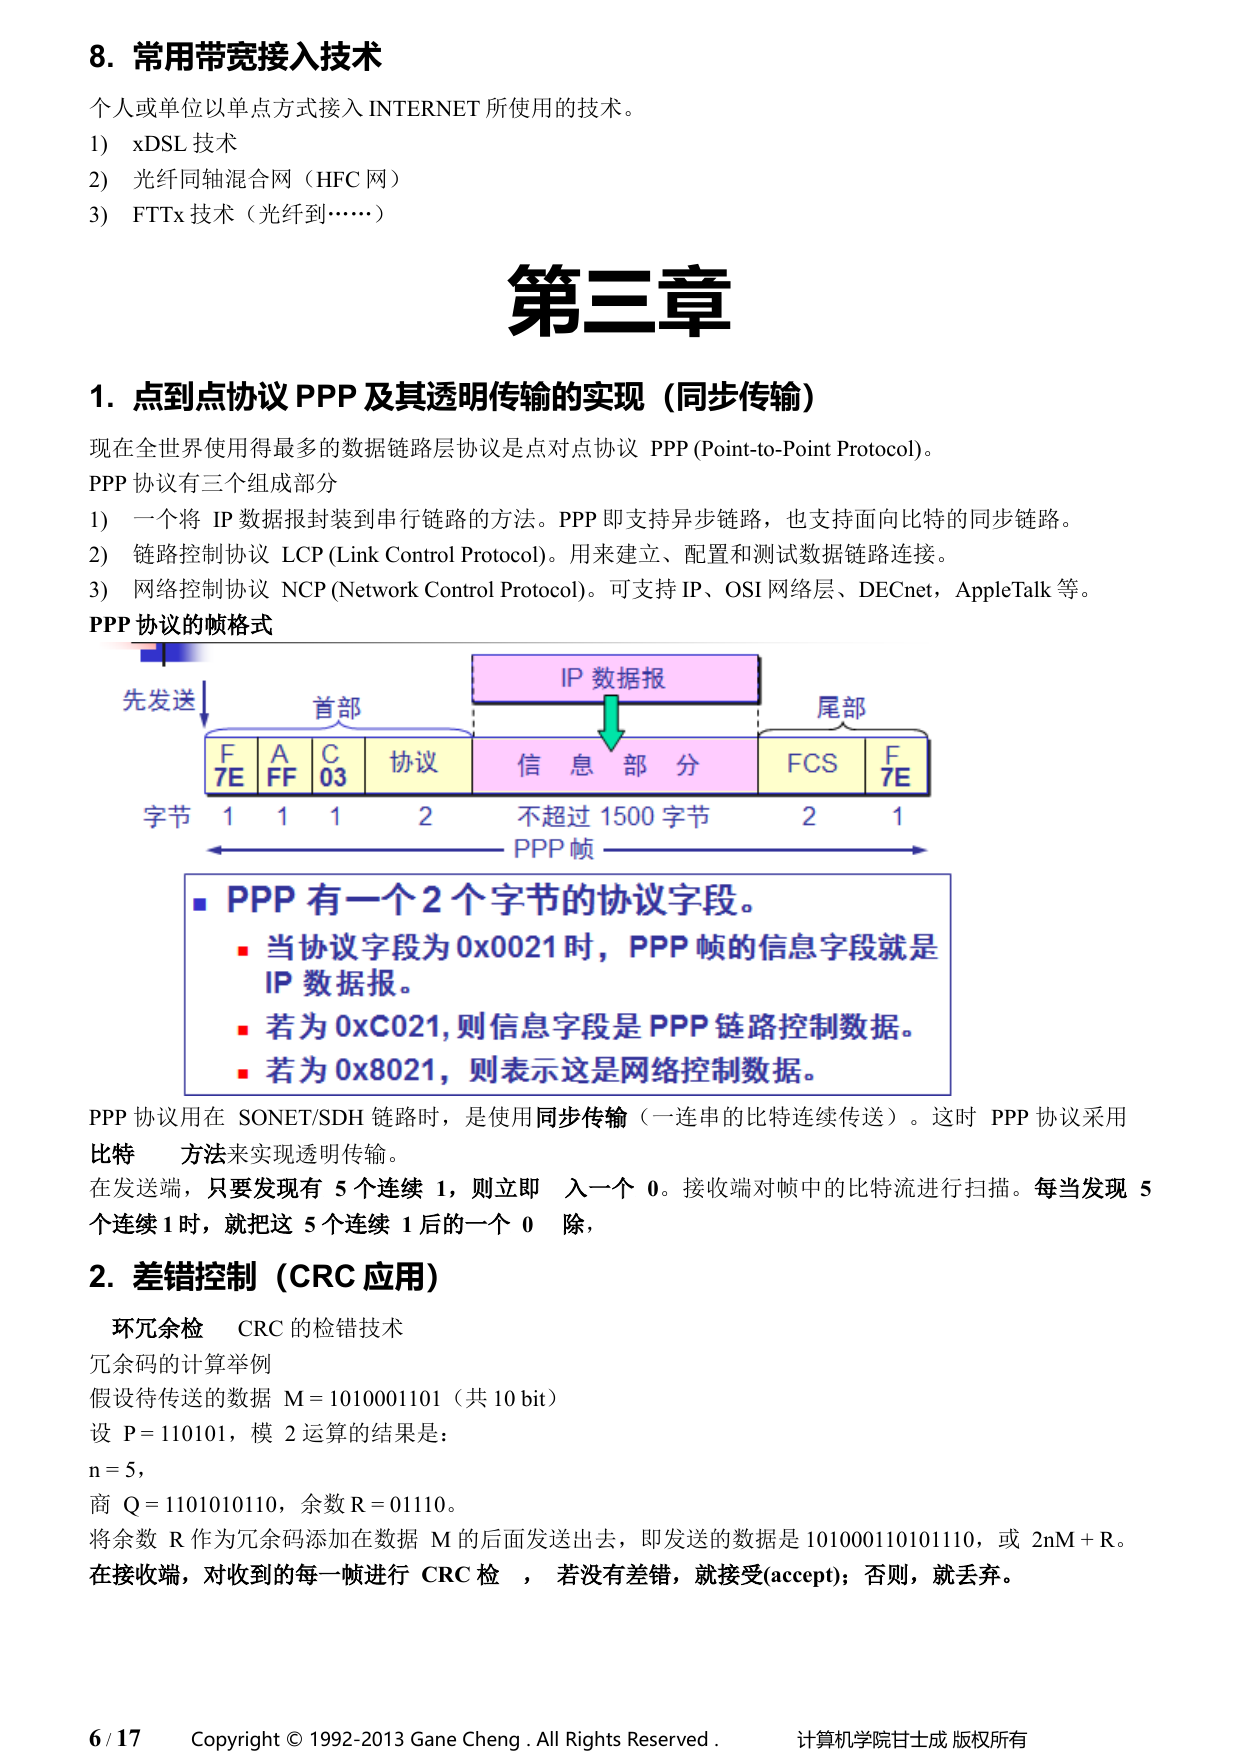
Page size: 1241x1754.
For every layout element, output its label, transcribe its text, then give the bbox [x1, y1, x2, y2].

text PPP 协议有三个组成部分 [89, 467, 1152, 499]
text 在接收端，对收到的每一帧进行 CRC 检验， 若没有差错，就接受(accept)；否则，就丢弃。 [89, 1557, 1152, 1590]
subtitle 点到点协议PPP及其透明传输的实现（同步传输） [89, 362, 1152, 427]
text n = 5， [89, 1452, 1152, 1484]
text PPP 协议的帧格式 [89, 607, 1152, 640]
picture [88, 642, 989, 1096]
text 在发送端，只要发现有 5 个连续 1，则立即填入一个 0。接收端对帧中的比特流进行扫描。每当发现 5 个连续1时，就把这 5 个连续 1 后的一个 0 删除， [89, 1171, 1152, 1239]
list 一个将 IP 数据报封装到串行链路的方法。PPP即支持异步链路，也支持面向比特的同步链路。 [89, 502, 1152, 534]
title 第三章 [89, 232, 1152, 362]
text 假设待传送的数据 M = 1010001101（共10 bit） [89, 1381, 1152, 1414]
text 设 P = 110101，模 2 运算的结果是： [89, 1417, 1152, 1449]
text PPP 协议用在 SONET/SDH 链路时，是使用同步传输（一连串的比特连续传送）。这时 PPP 协议采用零比特填充方法来实现透明传输。 [89, 1100, 1152, 1168]
text 将余数 R 作为冗余码添加在数据 M 的后面发送出去，即发送的数据是101000110101110，或 2nM + R。 [89, 1522, 1152, 1555]
list xDSL技术 [89, 127, 1152, 159]
text 冗余码的计算举例 [89, 1346, 1152, 1379]
list FTTx技术（光纤到……） [89, 197, 1152, 229]
subtitle 常用带宽接入技术 [89, 22, 1152, 87]
text 现在全世界使用得最多的数据链路层协议是点对点协议 PPP (Point-to-Point Protocol)。 [89, 431, 1152, 464]
subtitle 差错控制（CRC应用） [89, 1242, 1152, 1307]
text 商 Q = 1101010110，余数R = 01110。 [89, 1487, 1152, 1519]
text 循环冗余检验 CRC 的检错技术 [89, 1311, 1152, 1343]
text 个人或单位以单点方式接入INTERNET所使用的技术。 [89, 91, 1152, 124]
list 网络控制协议 NCP (Network Control Protocol)。可支持IP、OSI网络层、DECnet，AppleTalk等。 [89, 572, 1152, 605]
list 光纤同轴混合网（HFC网） [89, 162, 1152, 194]
list 链路控制协议 LCP (Link Control Protocol)。用来建立、配置和测试数据链路连接。 [89, 537, 1152, 569]
